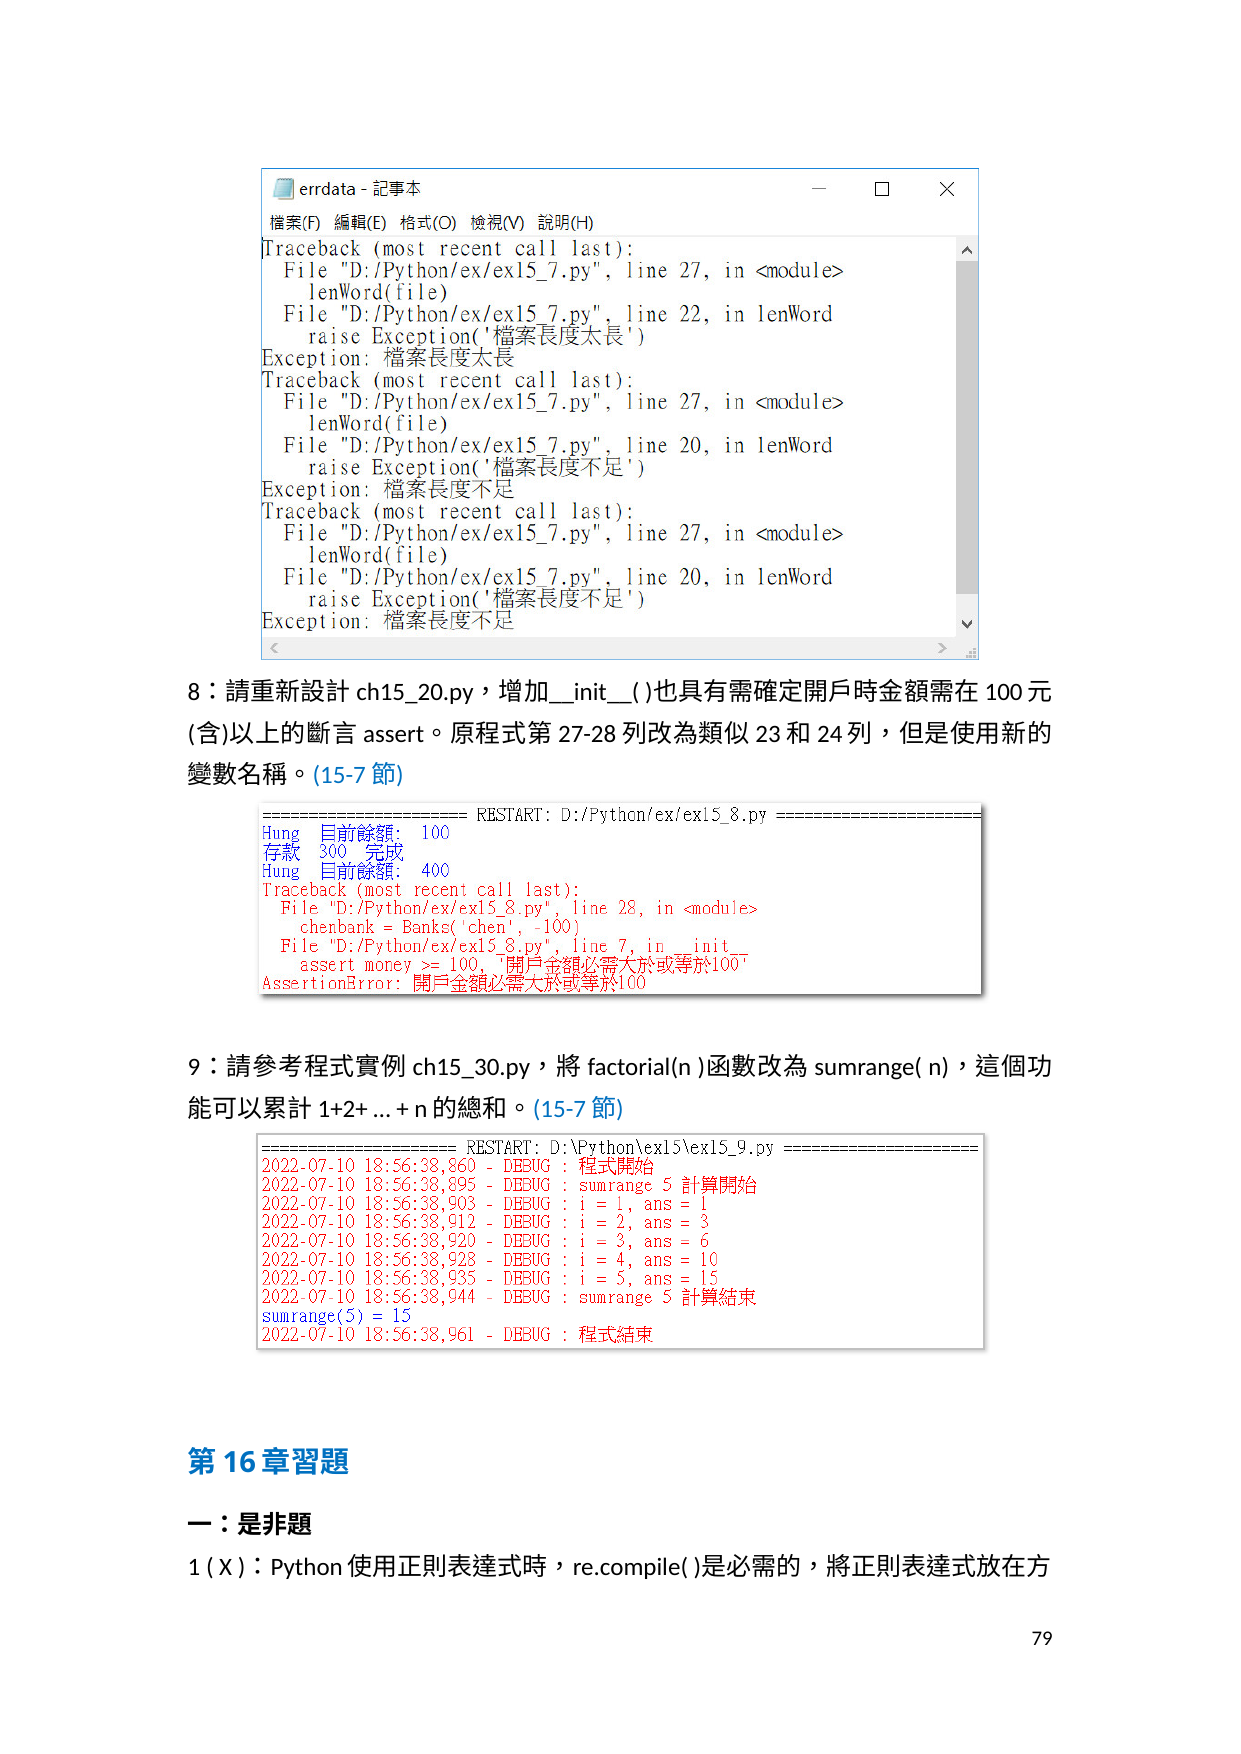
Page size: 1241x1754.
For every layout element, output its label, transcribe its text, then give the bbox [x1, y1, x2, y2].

text 一：是非題 [187, 1502, 1053, 1544]
text 第16章習題 [187, 1419, 1053, 1502]
text 8：請重新設計ch15_20.py，增加__init__( )也具有需確定開戶時金額需在100元(含)以上的斷言assert。原程式第27-28列改為類似23和24列，但是使用新的變數名稱。(15-7節) [187, 669, 1053, 794]
text 9：請參考程式實例ch15_30.py，將factorial(n )函數改為sumrange( n)，這個功能可以累計1+2+ … + n的總和。(15-7節) [187, 1044, 1053, 1127]
picture [250, 1127, 991, 1356]
picture [261, 168, 979, 660]
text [187, 1544, 1053, 1585]
picture [250, 793, 991, 1004]
